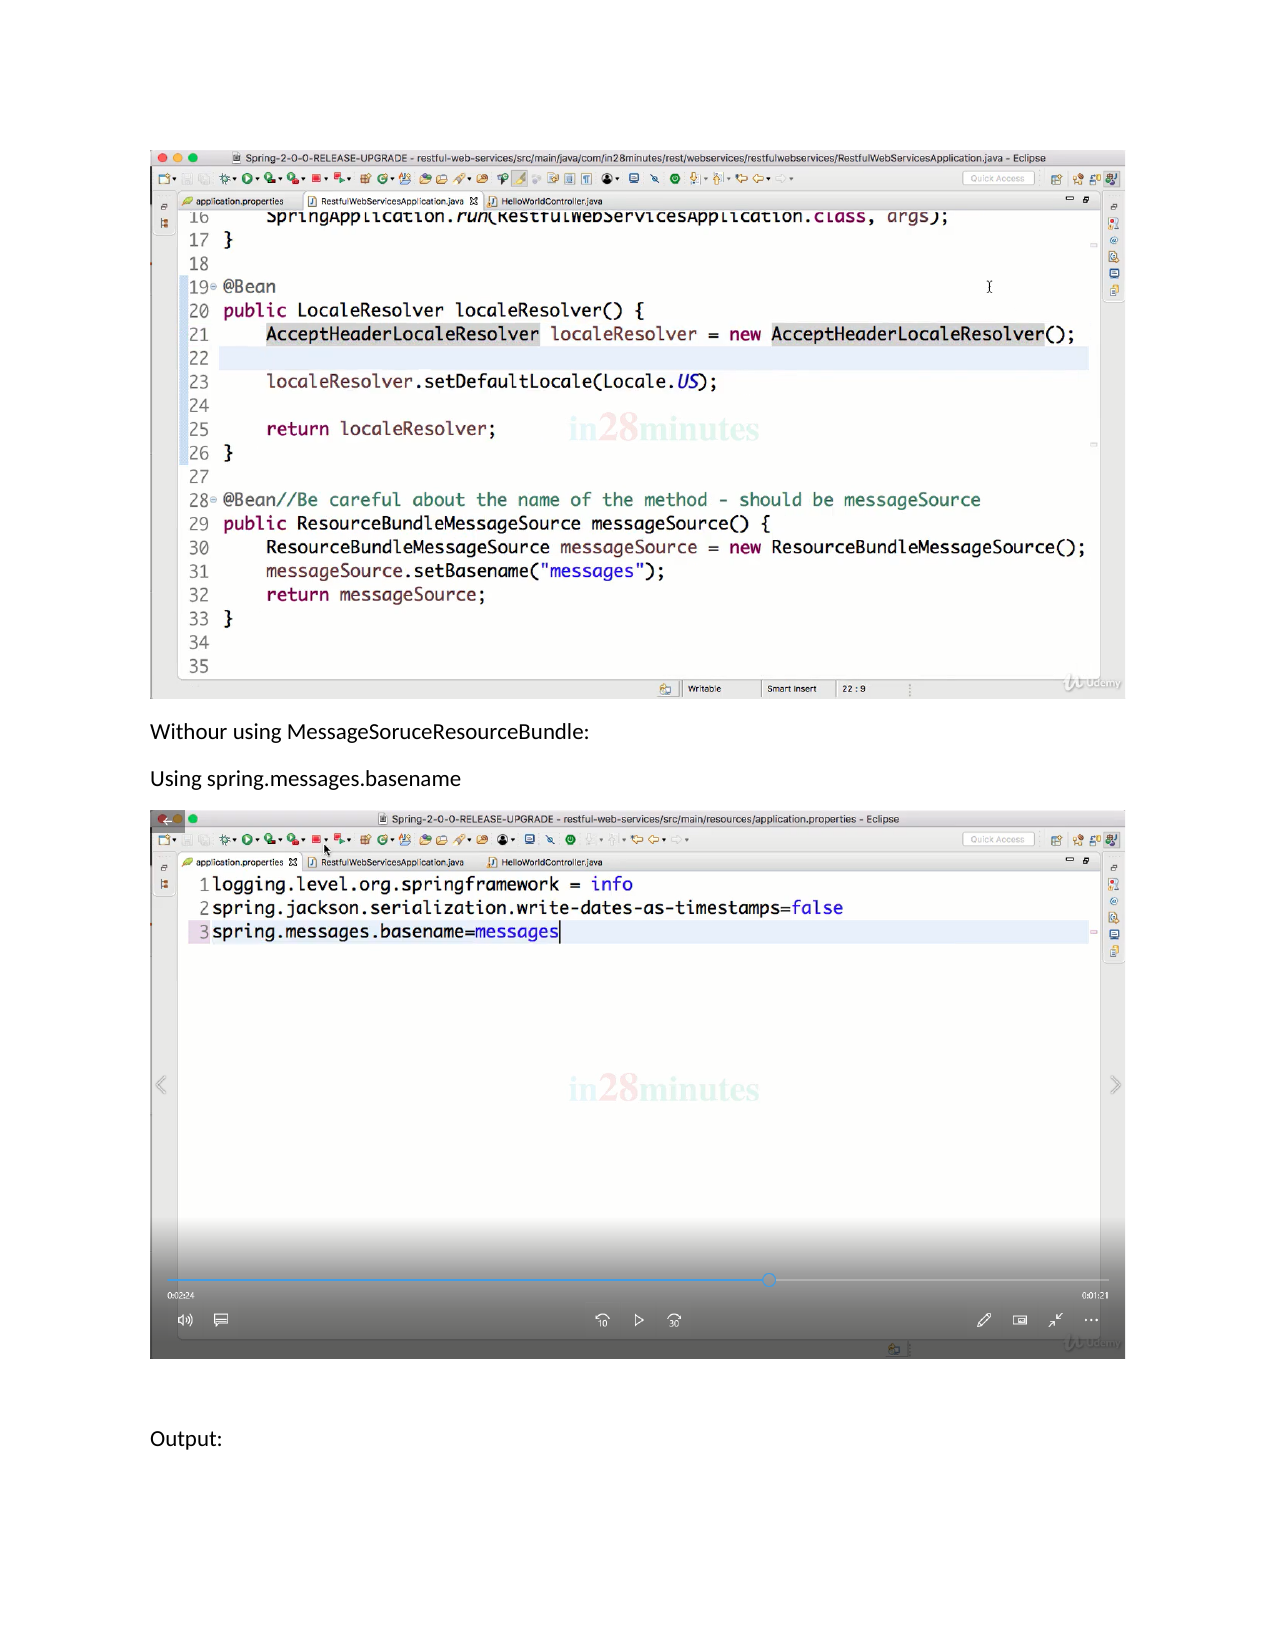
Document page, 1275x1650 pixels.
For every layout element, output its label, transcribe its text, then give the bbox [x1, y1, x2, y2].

text Withour using MessageSoruceResourceBundle: [150, 717, 1125, 745]
text Output: [150, 1424, 1125, 1453]
picture [150, 810, 1125, 1359]
picture [150, 150, 1125, 699]
text Using spring.messages.basename [150, 764, 1125, 792]
